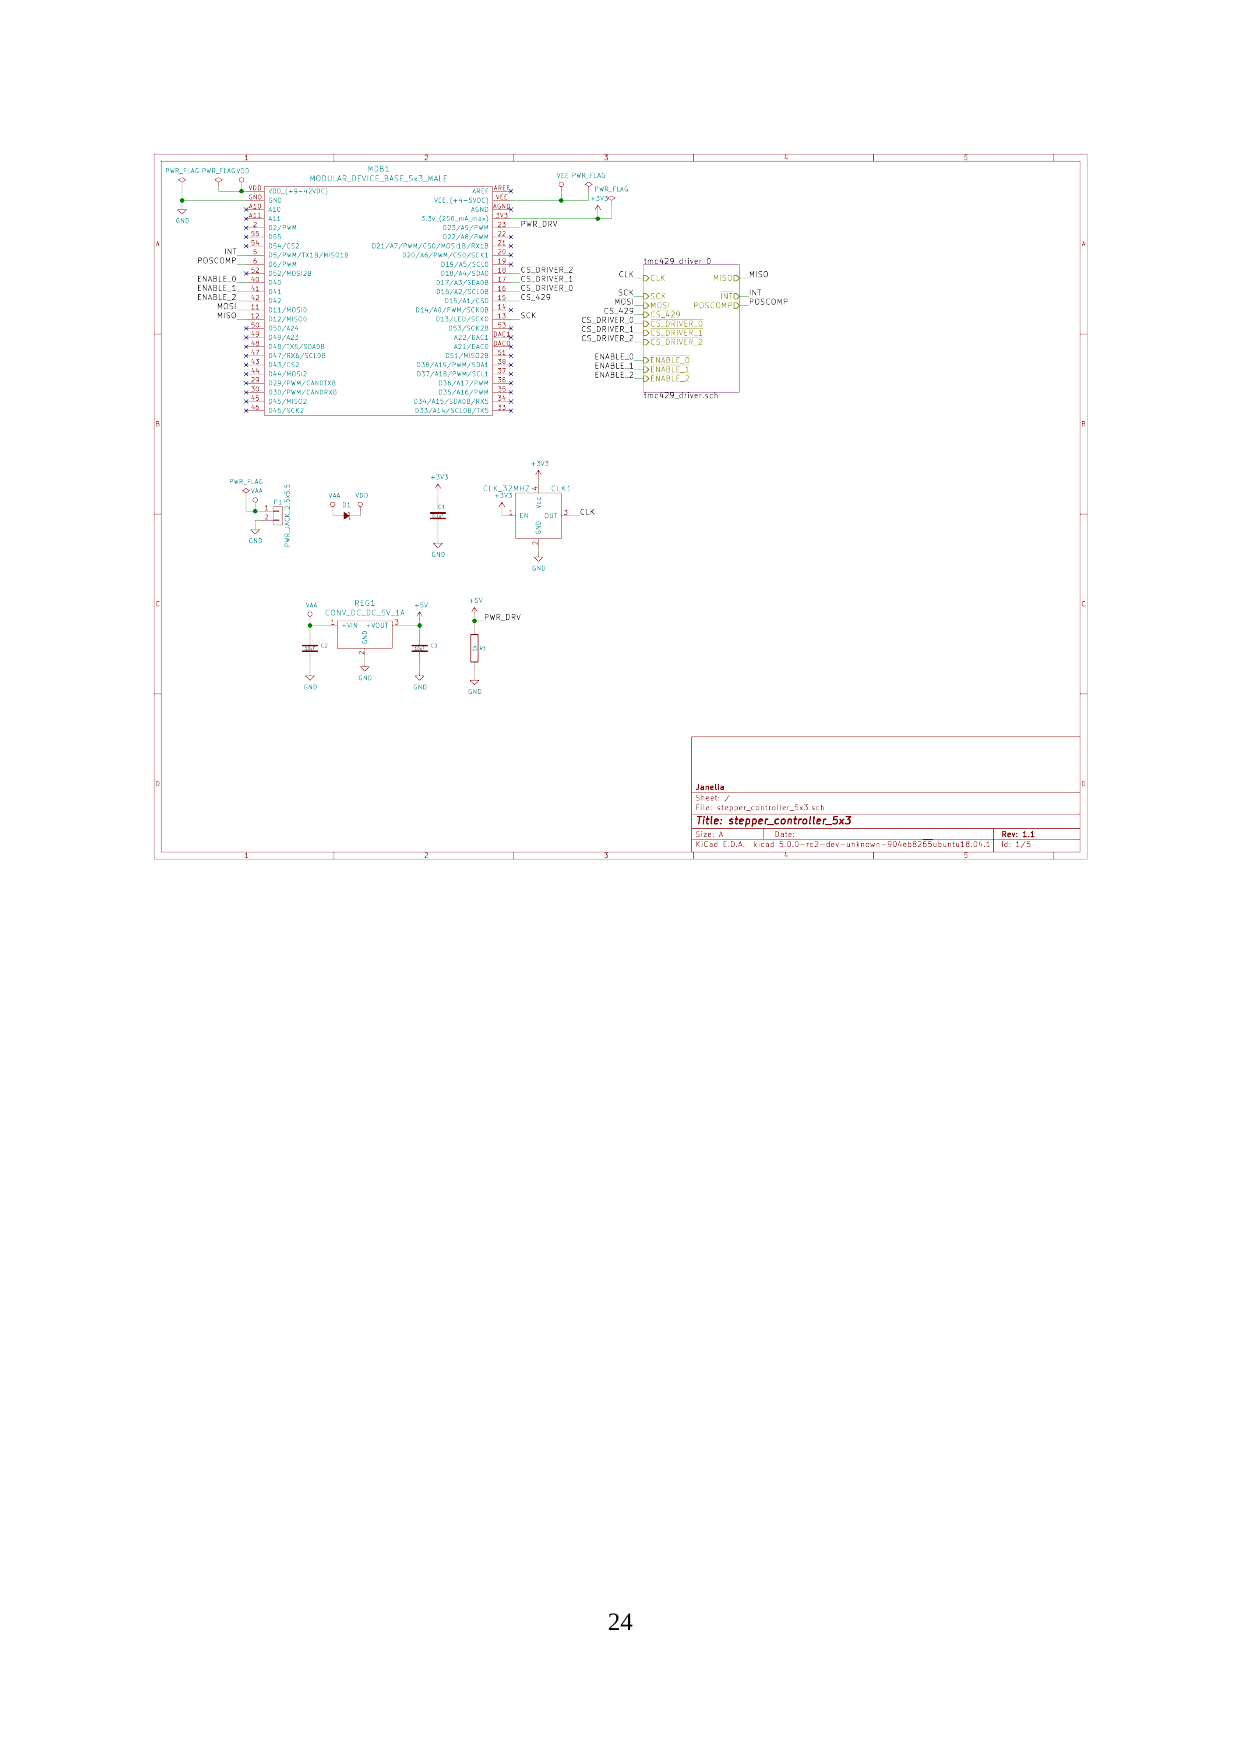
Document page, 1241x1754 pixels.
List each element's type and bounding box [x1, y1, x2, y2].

picture [118, 118, 1123, 895]
